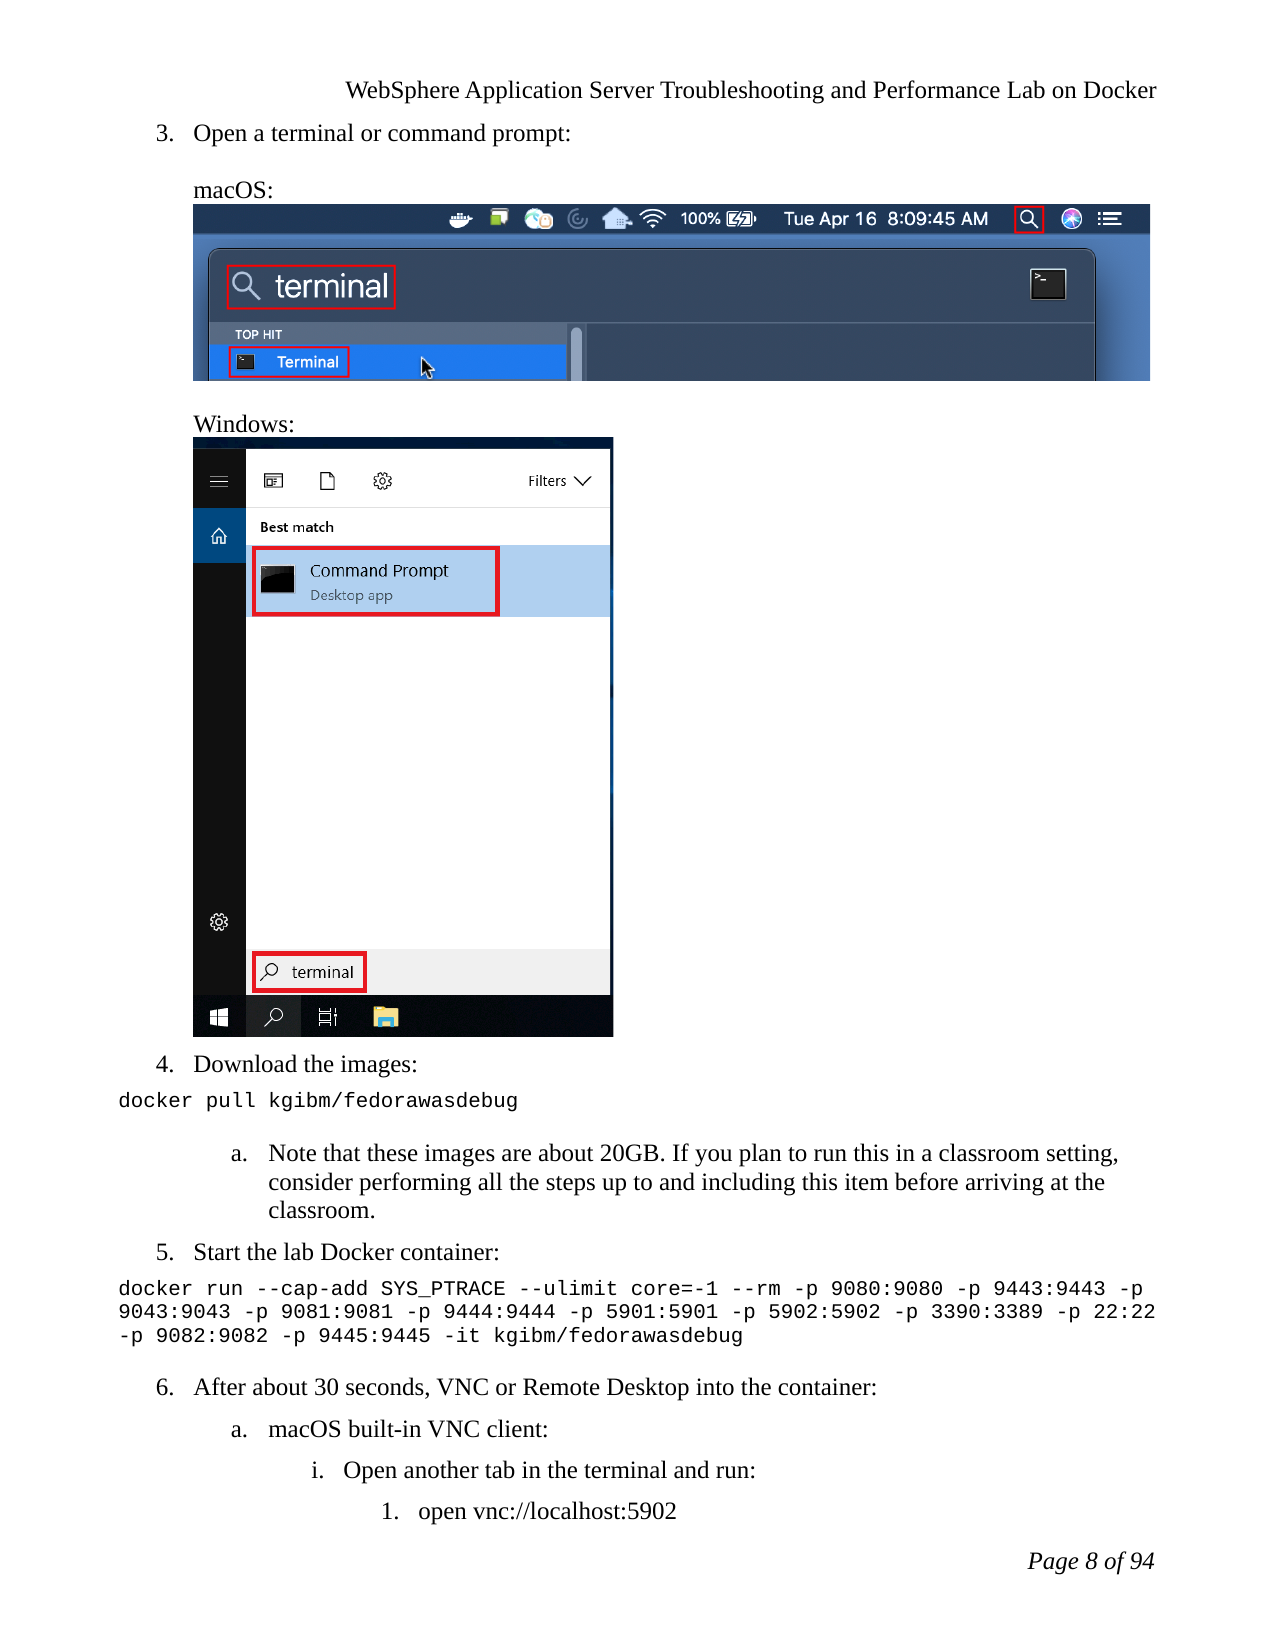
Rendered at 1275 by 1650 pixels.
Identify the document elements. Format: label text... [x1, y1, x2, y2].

text docker pull kgibm/fedorawasdebug [118, 1091, 1157, 1138]
list Start the lab Docker container: [156, 1237, 1157, 1265]
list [324, 1455, 1157, 1484]
list macOS built-in VNC client: [231, 1414, 1157, 1442]
picture [193, 204, 1150, 381]
picture [193, 437, 614, 1037]
list Note that these images are about 20GB. If you plan to run this in a classroom setting, consider performing all the steps up to and including this item before arriving at the classroom. [231, 1138, 1157, 1224]
list open vnc://localhost:5902 [381, 1496, 1157, 1525]
list Download the images: [156, 1049, 1157, 1078]
list After about 30 seconds, VNC or Remote Desktop into the container: [156, 1372, 1157, 1401]
text docker run --cap-add SYS_PTRACE --ulimit core=-1 --rm -p 9080:9080 -p 9443:9443 -p 9043:9043 -p 9081:9081 -p 9444:9444 -p 5901:5901 -p 5902:5902 -p 3390:3389 -p 22:22 -p 9082:9082 -p 9445:9445 -it kgibm/fedorawasdebug [118, 1278, 1157, 1372]
